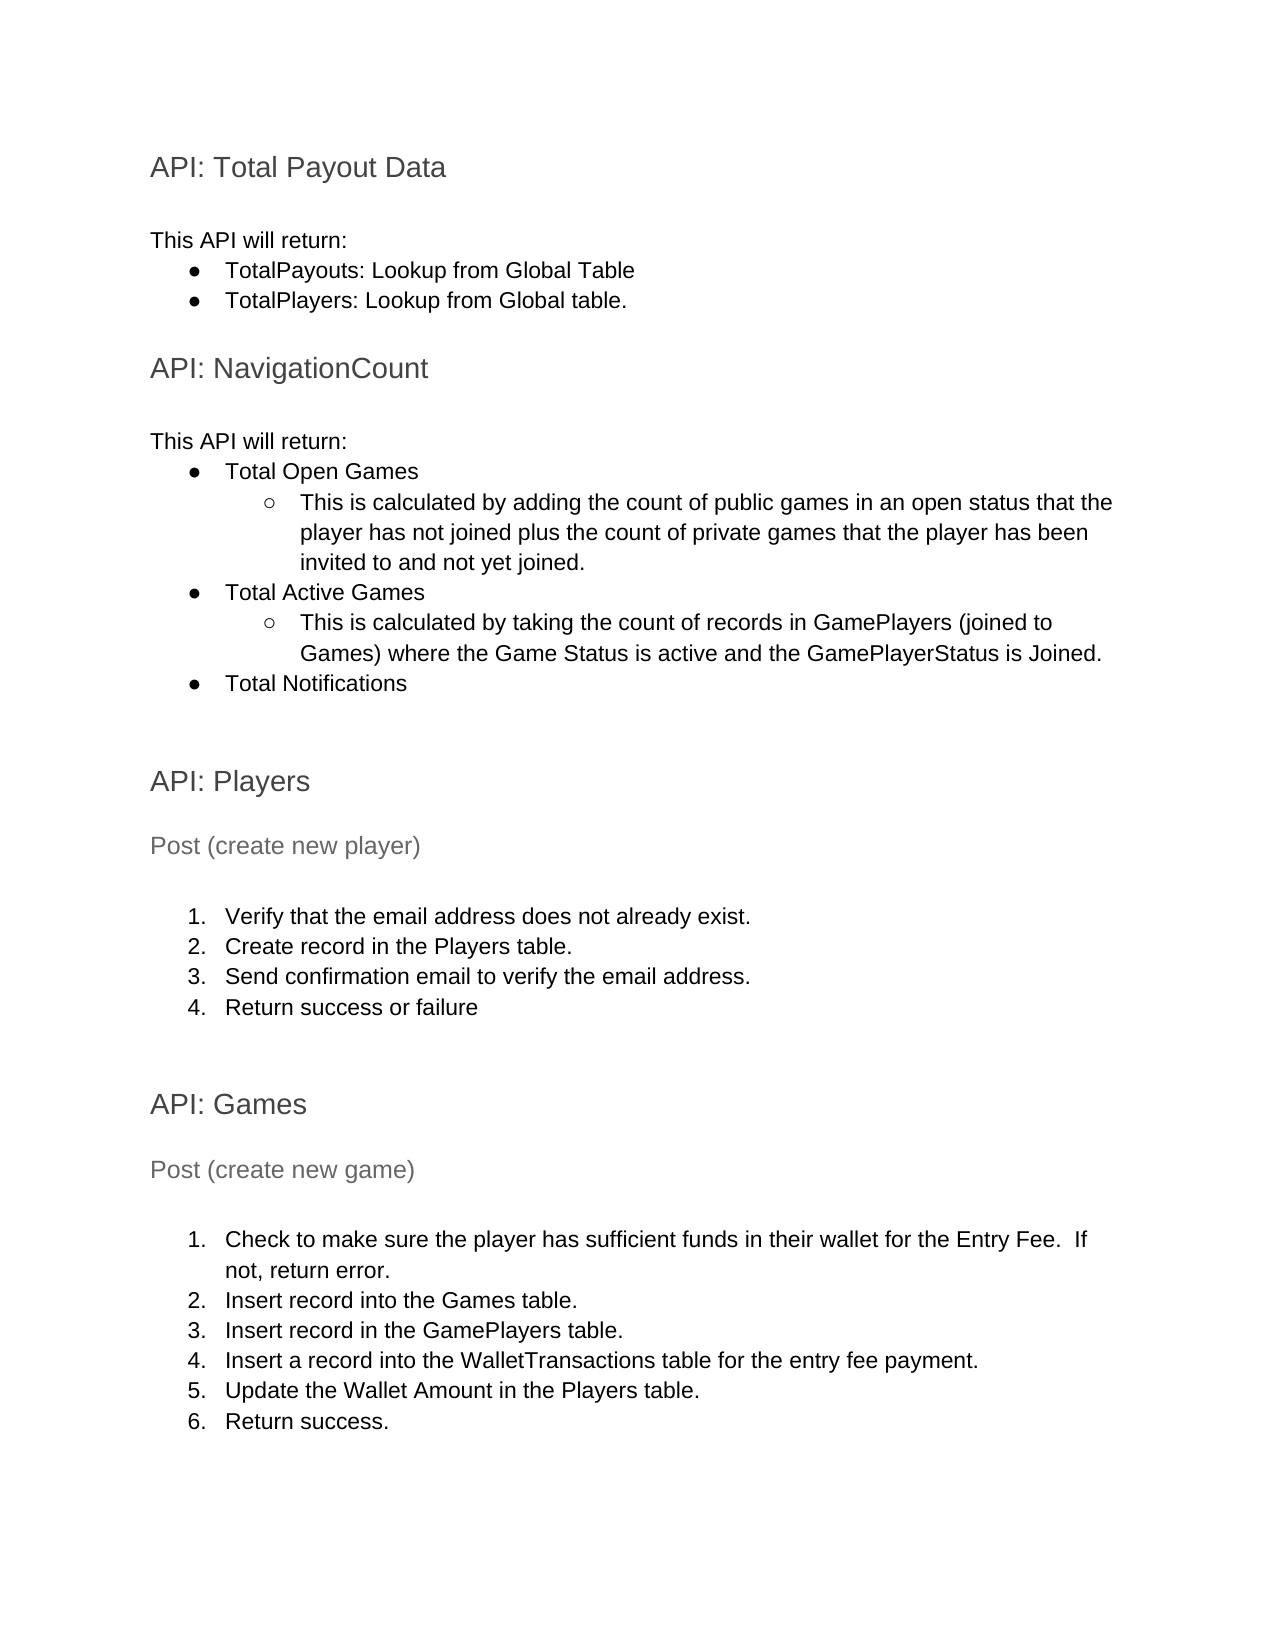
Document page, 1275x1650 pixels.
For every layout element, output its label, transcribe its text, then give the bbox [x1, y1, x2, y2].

list TotalPlayers: Lookup from Global table. [187, 287, 1125, 314]
text This API will return: [150, 428, 1125, 454]
list Send confirmation email to verify the email address. [187, 963, 1125, 989]
list This is calculated by taking the count of records in GamePlayers (joined to Games) where the Game Status is active and the GamePlayerStatus is Joined. [262, 609, 1125, 666]
list Total Active Games [187, 579, 1125, 606]
list Update the Wallet Amount in the Players table. [187, 1377, 1125, 1404]
subtitle API: NavigationCount [150, 351, 1125, 384]
subtitle Post (create new player) [150, 831, 1125, 860]
list Return success or failure [187, 993, 1125, 1020]
list Total Open Games [187, 458, 1125, 485]
list Verify that the email address does not already exist. [187, 903, 1125, 929]
text This API will return: [150, 227, 1125, 253]
list This is calculated by adding the count of public games in an open status that the player has not joined plus the count of private games that the player has been invited to and not yet joined. [262, 488, 1125, 575]
list Check to make sure the player has sufficient funds in their wallet for the Entry Fee. If not, return error. [187, 1226, 1125, 1283]
subtitle API: Players [150, 763, 1125, 797]
list Create record in the Players table. [187, 933, 1125, 959]
list Insert record in the GamePlayers table. [187, 1317, 1125, 1343]
subtitle API: Total Payout Data [150, 150, 1125, 183]
list TotalPayouts: Lookup from Global Table [187, 257, 1125, 284]
subtitle API: Games [150, 1087, 1125, 1121]
list Insert a record into the WalletTransactions table for the entry fee payment. [187, 1347, 1125, 1374]
list Total Notifications [187, 670, 1125, 696]
subtitle Post (create new game) [150, 1155, 1125, 1184]
list Return success. [187, 1408, 1125, 1434]
list Insert record into the Games table. [187, 1287, 1125, 1313]
